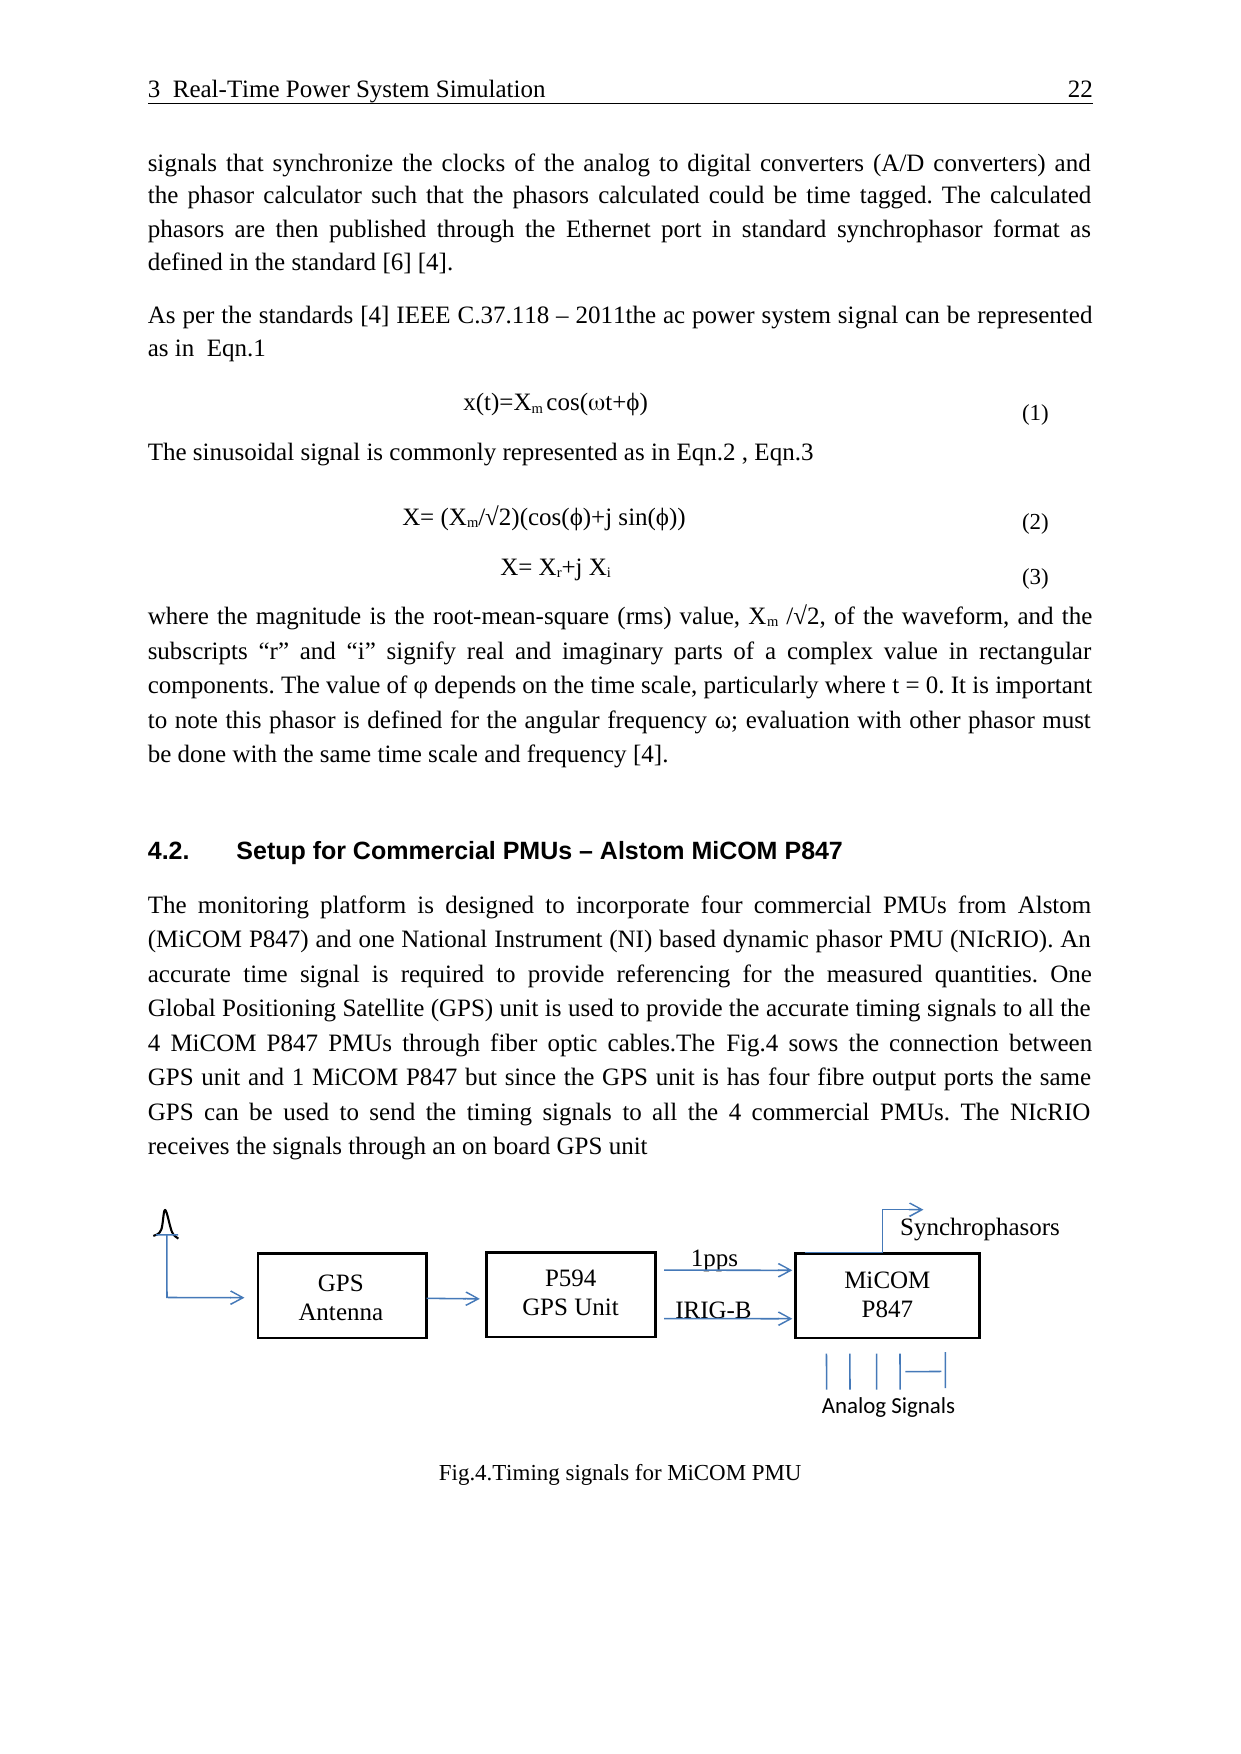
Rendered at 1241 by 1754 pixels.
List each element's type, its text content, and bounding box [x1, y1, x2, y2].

text The sinusoidal signal is commonly represented as in Eqn.2 , Eqn.3 [148, 437, 1093, 466]
text where the magnitude is the root-mean-square (rms) value, Xm /√2, of the waveform, and the subscripts “r” and “i” signify real and imaginary parts of a complex value in rectangular components. The value of φ depends on the time scale, particularly where t = 0. It is important to note this phasor is defined for the angular frequency ω; evaluation with other phasor must be done with the same time scale and frequency. [148, 601, 1093, 768]
text As per the standards IEEE C.37.118 – 2011the ac power system signal can be represented as in Eqn.1 [148, 301, 1093, 362]
table_cell X= Xr+j Xi [136, 552, 974, 601]
table_header [974, 388, 1096, 437]
text The monitoring platform is designed to incorporate four commercial PMUs from Alstom (MiCOM P847) and one National Instrument (NI) based dynamic phasor PMU (NIcRIO). An accurate time signal is required to provide referencing for the measured quantities. One Global Positioning Satellite (GPS) unit is used to provide the accurate timing signals to all the 4 MiCOM P847 PMUs through fiber optic cables.The Fig.4 sows the connection between GPS unit and 1 MiCOM P847 but since the GPS unit is has four fibre output ports the same GPS can be used to send the timing signals to all the 4 commercial PMUs. The NIcRIO receives the signals through an on board GPS unit [148, 890, 1093, 1160]
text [148, 148, 1093, 275]
text Fig.4.Timing signals for MiCOM PMU [148, 1459, 1093, 1485]
table_header x(t)=Xm cos(t+ϕ) [136, 388, 974, 437]
table_header X= (Xm/√2)(cos(ϕ)+j sin(ϕ)) [136, 491, 974, 552]
table_cell [974, 552, 1096, 601]
table_header [974, 491, 1096, 552]
title Setup for Commercial PMUs – Alstom MiCOM P847 [148, 836, 1093, 865]
